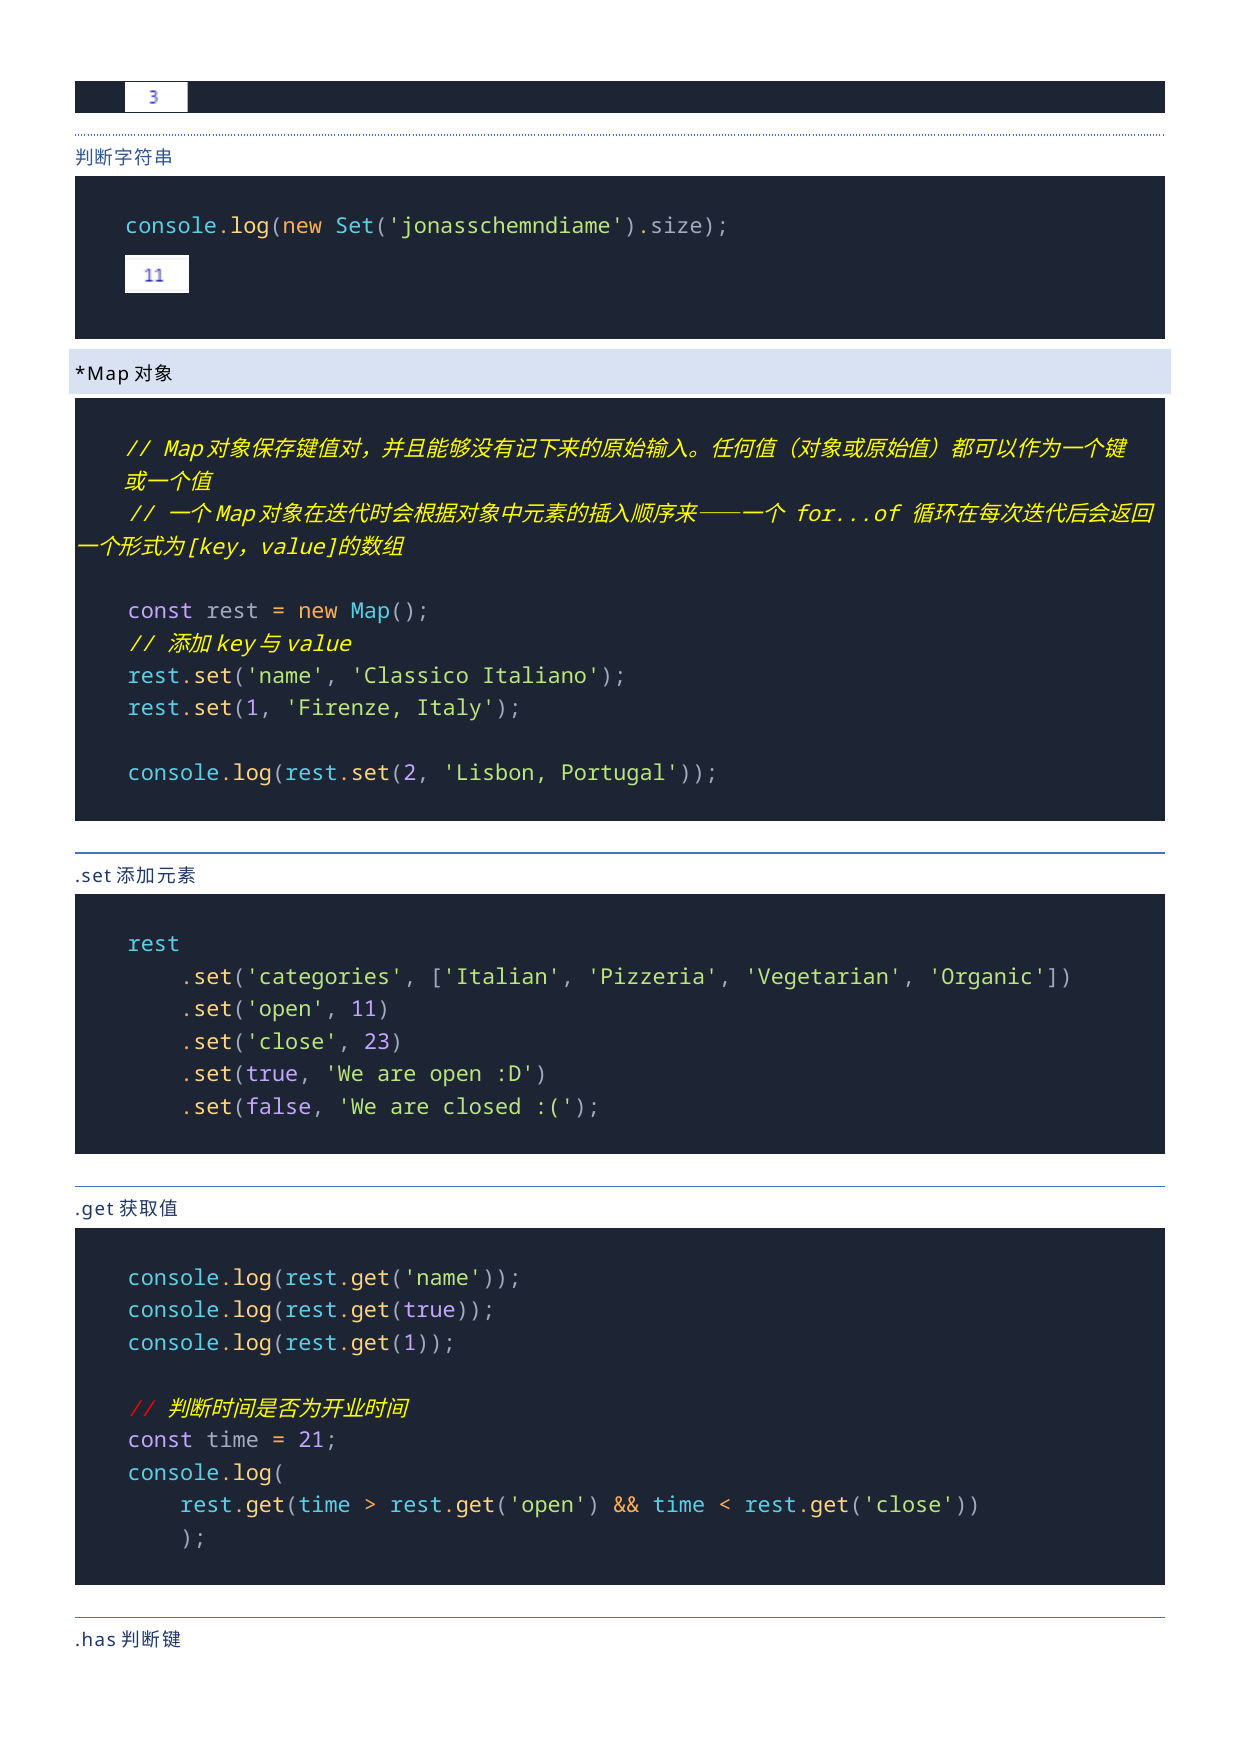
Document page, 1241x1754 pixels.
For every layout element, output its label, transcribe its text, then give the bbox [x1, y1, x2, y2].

text .set(false, 'We are closed :('); [75, 1089, 1165, 1122]
text rest.set('name', 'Classico Italiano'); [75, 658, 1165, 691]
text rest.get(time > rest.get('open') && time < rest.get('close')) [75, 1488, 1165, 1520]
text rest [75, 927, 1165, 959]
subtitle .set添加元素 [75, 854, 1165, 890]
text // 判断时间是否为开业时间 [75, 1390, 1165, 1423]
text console.log(rest.set(2, 'Lisbon, Portugal')); [75, 756, 1165, 788]
text // Map对象保存键值对，并且能够没有记下来的原始输入。任何值（对象或原始值）都可以作为一个键 [75, 431, 1165, 463]
text .set('categories', ['Italian', 'Pizzeria', 'Vegetarian', 'Organic']) [75, 959, 1165, 992]
text .set('open', 11) [75, 992, 1165, 1024]
picture [125, 82, 188, 112]
subtitle .has判断键 [75, 1618, 1165, 1655]
text console.log(rest.get(true)); [75, 1293, 1165, 1325]
text .set('close', 23) [75, 1024, 1165, 1057]
text console.log(rest.get(1)); [75, 1325, 1165, 1358]
text rest.set(1, 'Firenze, Italy'); [75, 691, 1165, 723]
text // 一个Map对象在迭代时会根据对象中元素的插入顺序来——一个 for...of 循环在每次迭代后会返回一个形式为[key，value]的数组 [75, 496, 1165, 561]
text console.log(rest.get('name')); [75, 1260, 1165, 1293]
text const time = 21; [75, 1423, 1165, 1455]
text console.log(new Set('jonasschemndiame').size); [75, 209, 1165, 241]
text .set(true, 'We are open :D') [75, 1057, 1165, 1089]
subtitle .get获取值 [75, 1187, 1165, 1224]
subtitle *Map对象 [75, 356, 1165, 388]
subtitle 判断字符串 [75, 134, 1165, 172]
text // 添加key与value [75, 626, 1165, 658]
text 或一个值 [75, 463, 1165, 496]
picture [125, 255, 189, 293]
text const rest = new Map(); [75, 593, 1165, 626]
text ); [75, 1520, 1165, 1553]
text console.log( [75, 1455, 1165, 1488]
